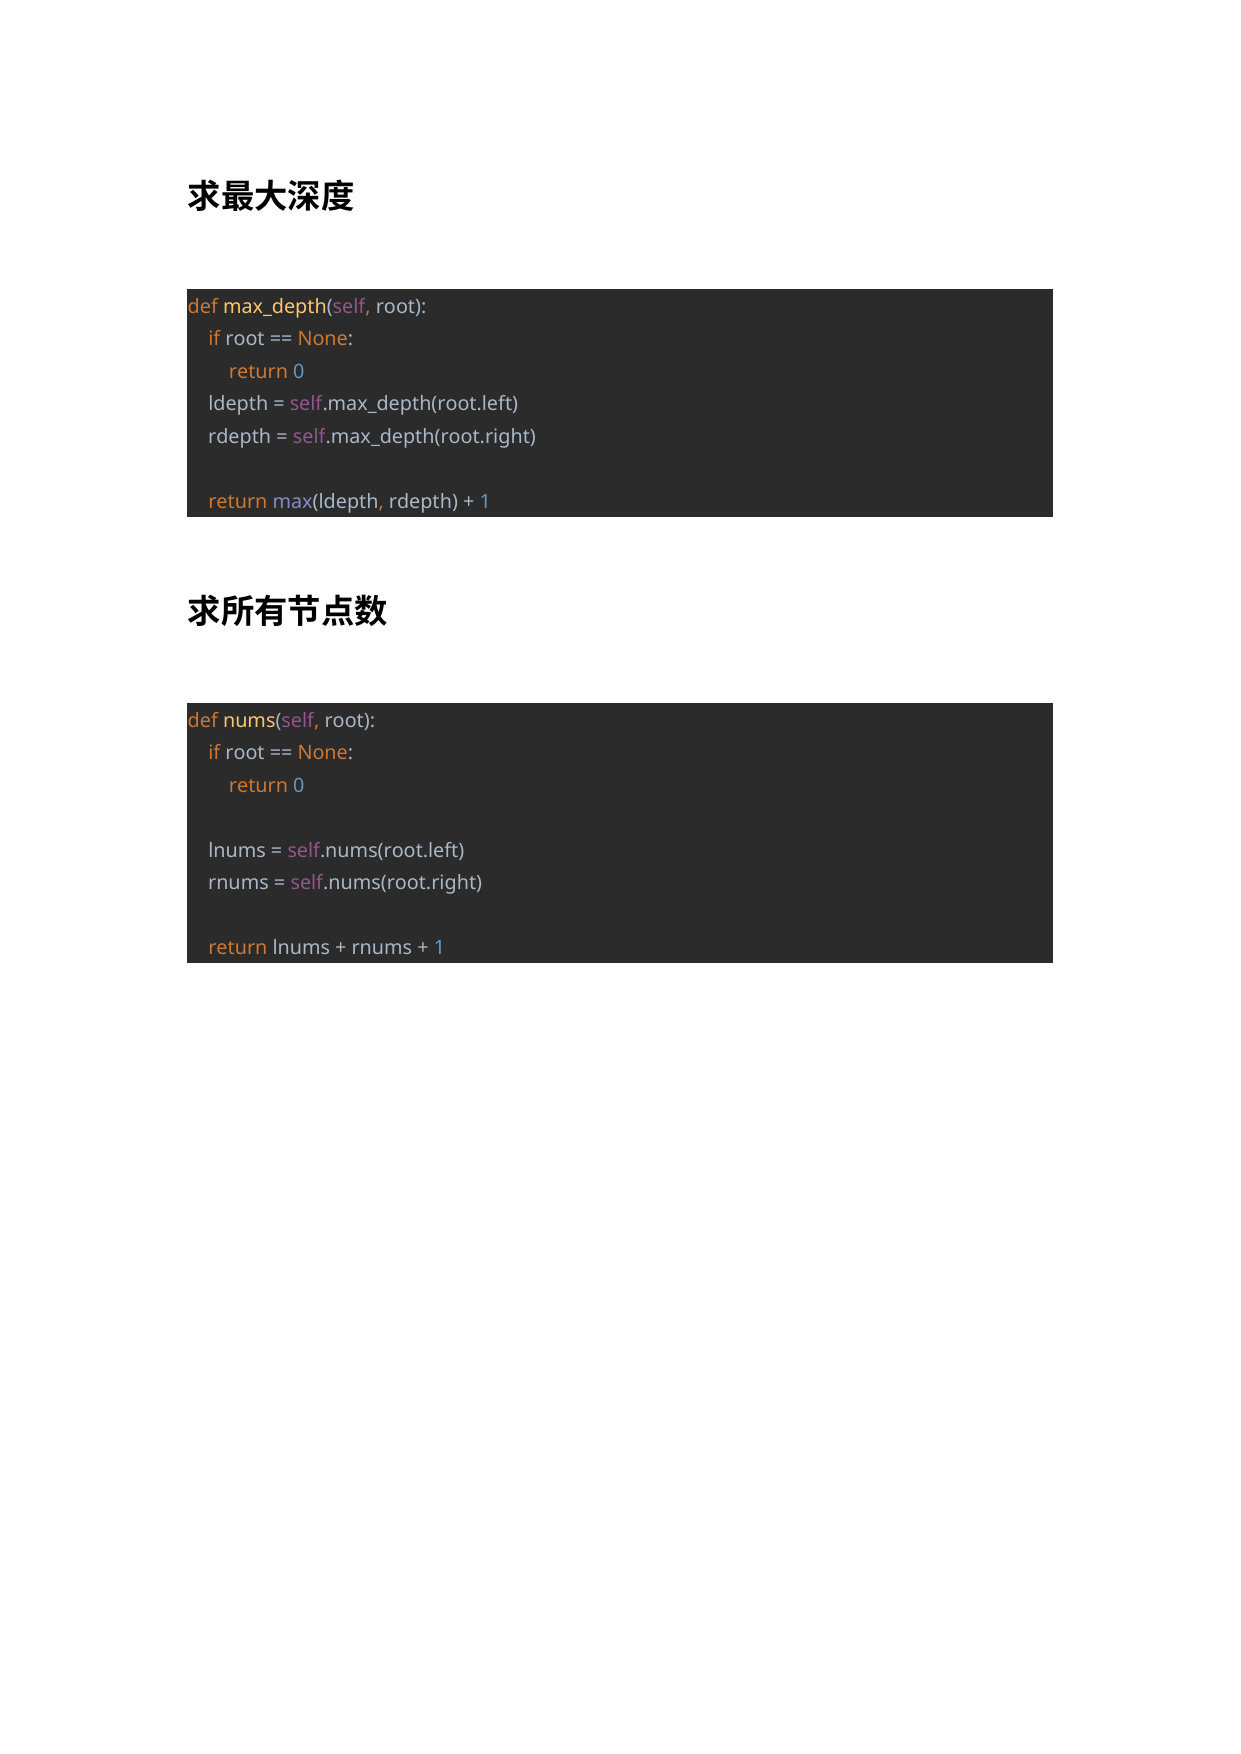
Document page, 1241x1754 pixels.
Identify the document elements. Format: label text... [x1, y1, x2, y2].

text def nums(self, root): if root == None: return 0 lnums = self.nums(root.left) rnums = self.nums(root.right) return lnums + rnums + 1 [187, 703, 1053, 963]
subtitle 求所有节点数 [187, 576, 1053, 641]
subtitle 求最大深度 [187, 162, 1053, 227]
text def max_depth(self, root): if root == None: return 0 ldepth = self.max_depth(root.left) rdepth = self.max_depth(root.right) return max(ldepth, rdepth) + 1 [187, 289, 1053, 517]
